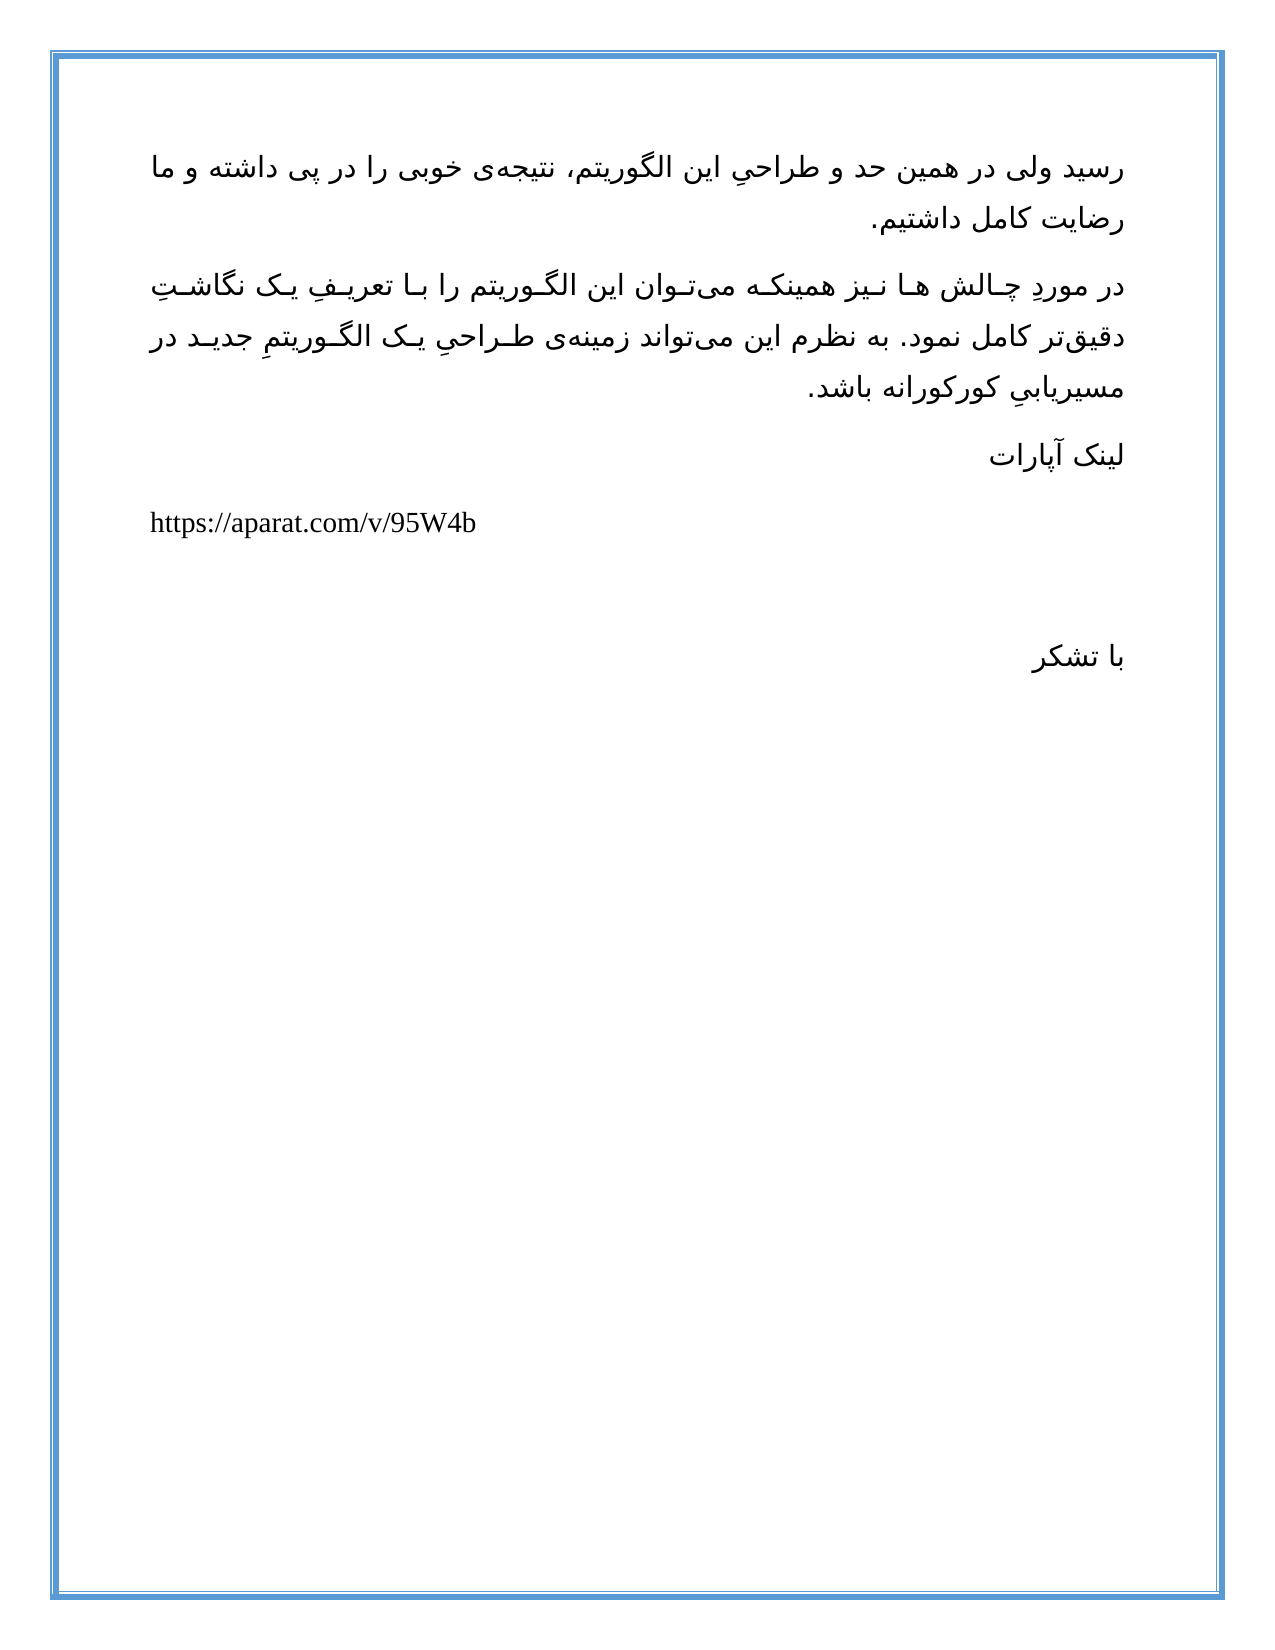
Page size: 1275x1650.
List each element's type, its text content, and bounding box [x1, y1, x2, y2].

text در موردِ چالش ها نیز همینکه می‌توان این الگوریتم را با تعریفِ یک نگاشتِ دقیق‌تر کامل نمود. به نظرم این می‌تواند زمینه‌ی طراحیِ یک الگوریتمِ جدید در مسیریابیِ کورکورانه باشد. [150, 268, 1125, 404]
text https://aparat.com/v/95W4b [150, 506, 1125, 539]
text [150, 150, 1125, 235]
text با تشکر [150, 639, 1125, 673]
text لینک آپارات [150, 438, 1125, 472]
